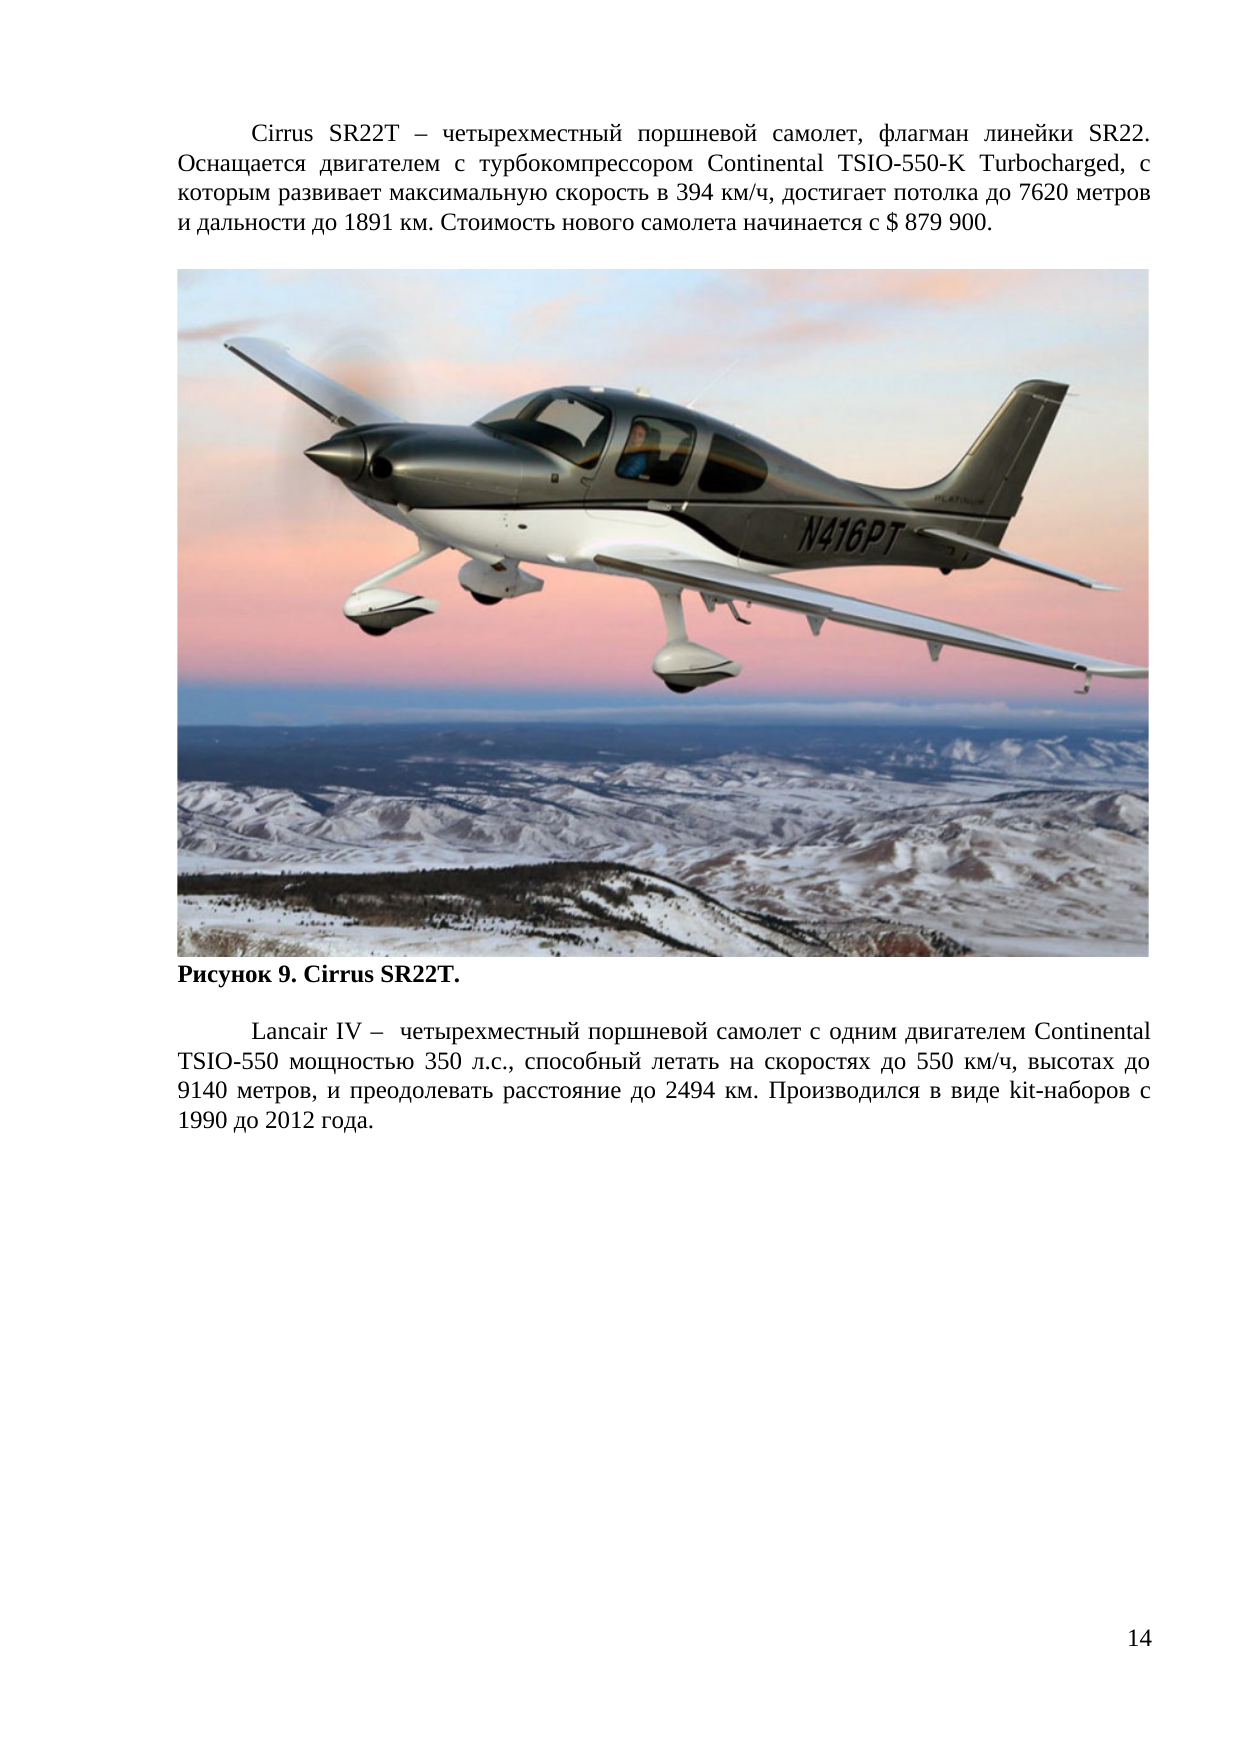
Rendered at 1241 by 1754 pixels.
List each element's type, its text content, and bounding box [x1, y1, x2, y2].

text Cirrus SR22T – четырехместный поршневой самолет, флагман линейки SR22. Оснащается двигателем с турбокомпрессором Continental TSIO-550-K Turbocharged, с которым развивает максимальную скорость в , достигает потолка до и дальности до . Стоимость нового самолета начинается с $ 879 900. [177, 118, 1152, 236]
text Lancair IV – четырехместный поршневой самолет с одним двигателем Continental TSIO-550 мощностью .с., способный летать на скоростях до , высотах до , и преодолевать расстояние до . Производился в виде kit-наборов с 1990 до 2012 года. [177, 1016, 1152, 1134]
picture [177, 269, 1149, 957]
text Рисунок 9. Cirrus SR22T. [177, 959, 1152, 988]
